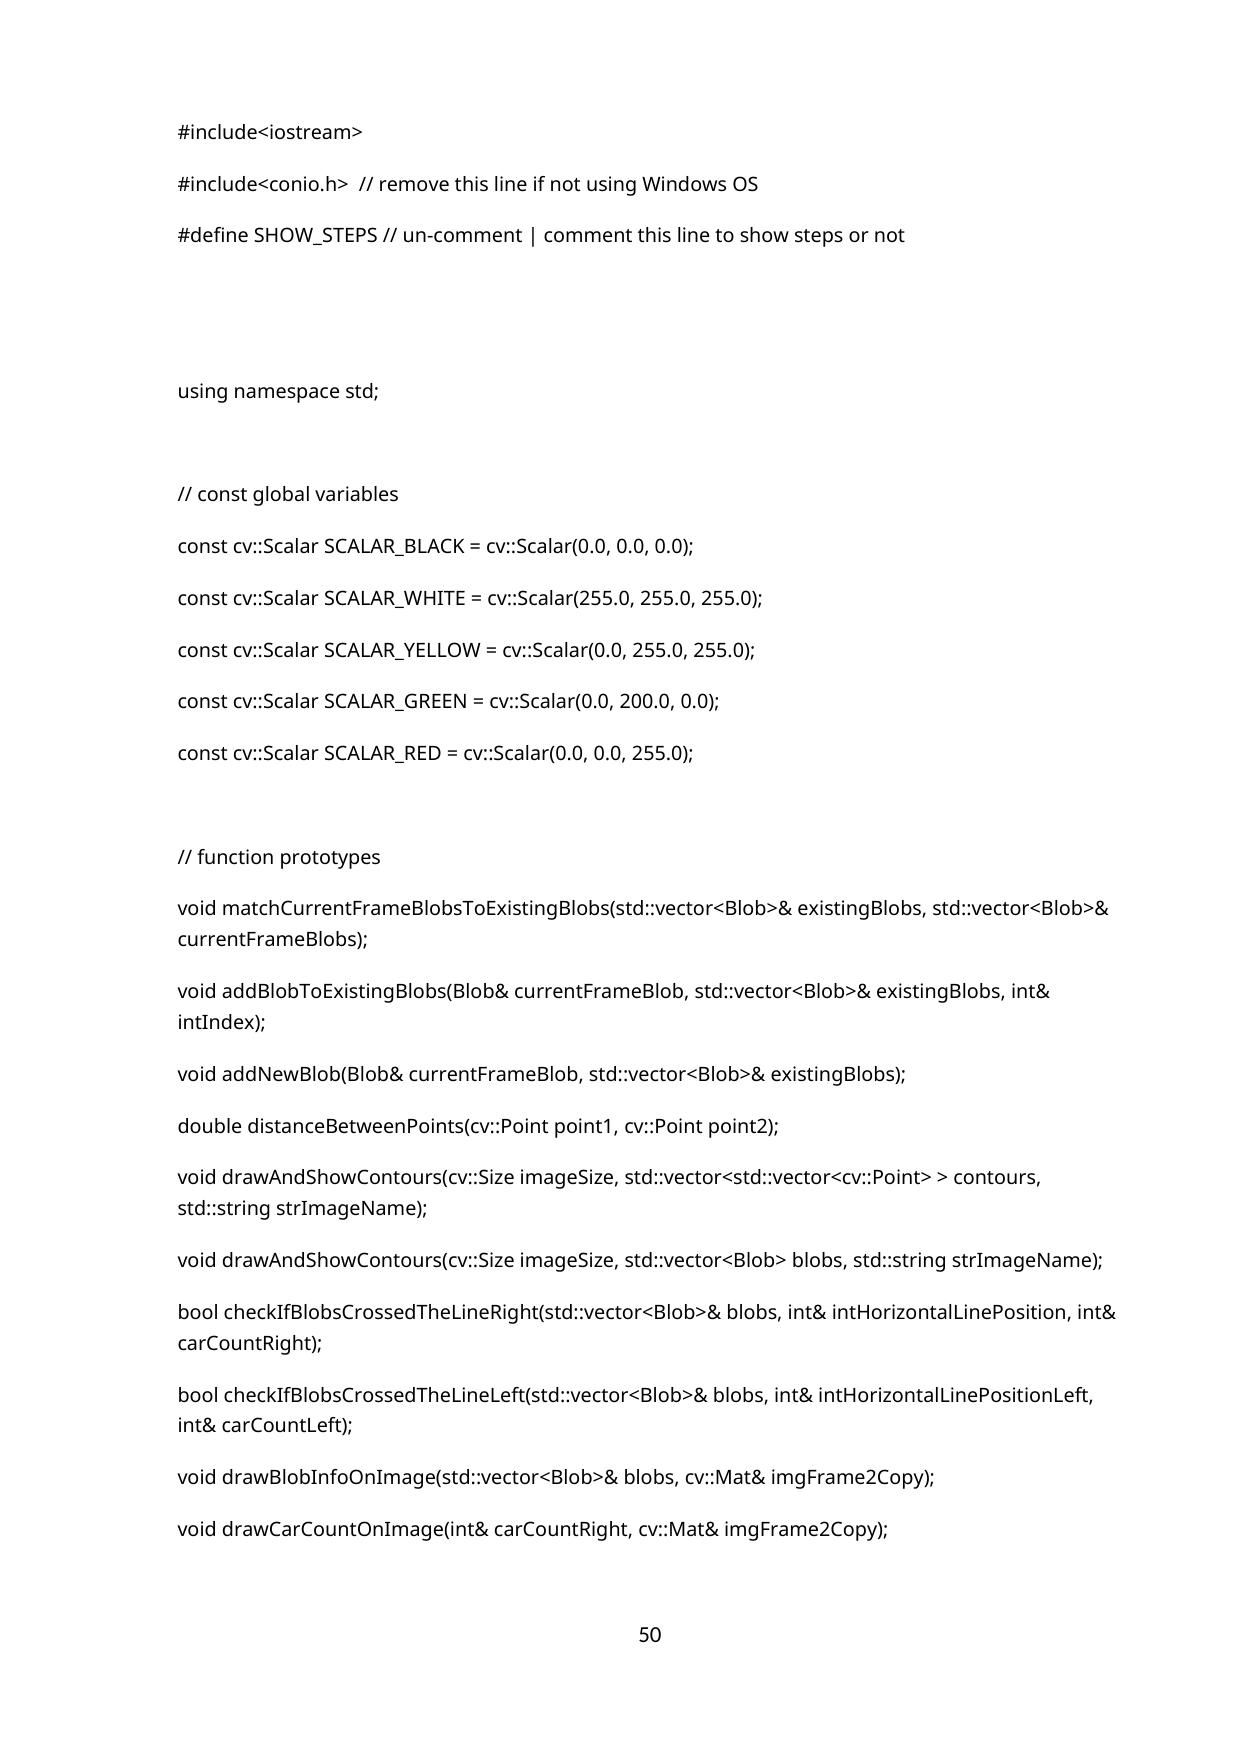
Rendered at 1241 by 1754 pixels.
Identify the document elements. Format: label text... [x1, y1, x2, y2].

text const cv::Scalar SCALAR_WHITE = cv::Scalar(255.0, 255.0, 255.0); [177, 584, 1122, 611]
text void drawCarCountOnImage(int& carCountRight, cv::Mat& imgFrame2Copy); [177, 1515, 1122, 1542]
text // const global variables [177, 481, 1122, 507]
text void addNewBlob(Blob& currentFrameBlob, std::vector<Blob>& existingBlobs); [177, 1060, 1122, 1087]
text using namespace std; [177, 377, 1122, 404]
text bool checkIfBlobsCrossedTheLineRight(std::vector<Blob>& blobs, int& intHorizontalLinePosition, int& carCountRight); [177, 1298, 1122, 1356]
text #define SHOW_STEPS // un-comment | comment this line to show steps or not [177, 222, 1122, 249]
text const cv::Scalar SCALAR_YELLOW = cv::Scalar(0.0, 255.0, 255.0); [177, 636, 1122, 663]
text const cv::Scalar SCALAR_RED = cv::Scalar(0.0, 0.0, 255.0); [177, 739, 1122, 766]
text #include<conio.h> // remove this line if not using Windows OS [177, 170, 1122, 197]
text const cv::Scalar SCALAR_GREEN = cv::Scalar(0.0, 200.0, 0.0); [177, 688, 1122, 714]
text bool checkIfBlobsCrossedTheLineLeft(std::vector<Blob>& blobs, int& intHorizontalLinePositionLeft, int& carCountLeft); [177, 1381, 1122, 1439]
text void drawAndShowContours(cv::Size imageSize, std::vector<Blob> blobs, std::string strImageName); [177, 1246, 1122, 1273]
text const cv::Scalar SCALAR_BLACK = cv::Scalar(0.0, 0.0, 0.0); [177, 532, 1122, 559]
text void drawAndShowContours(cv::Size imageSize, std::vector<std::vector<cv::Point> > contours, std::string strImageName); [177, 1164, 1122, 1222]
text void matchCurrentFrameBlobsToExistingBlobs(std::vector<Blob>& existingBlobs, std::vector<Blob>& currentFrameBlobs); [177, 895, 1122, 953]
text // function prototypes [177, 843, 1122, 870]
text double distanceBetweenPoints(cv::Point point1, cv::Point point2); [177, 1112, 1122, 1139]
text void addBlobToExistingBlobs(Blob& currentFrameBlob, std::vector<Blob>& existingBlobs, int& intIndex); [177, 977, 1122, 1035]
text void drawBlobInfoOnImage(std::vector<Blob>& blobs, cv::Mat& imgFrame2Copy); [177, 1463, 1122, 1491]
text #include<iostream> [177, 118, 1122, 145]
